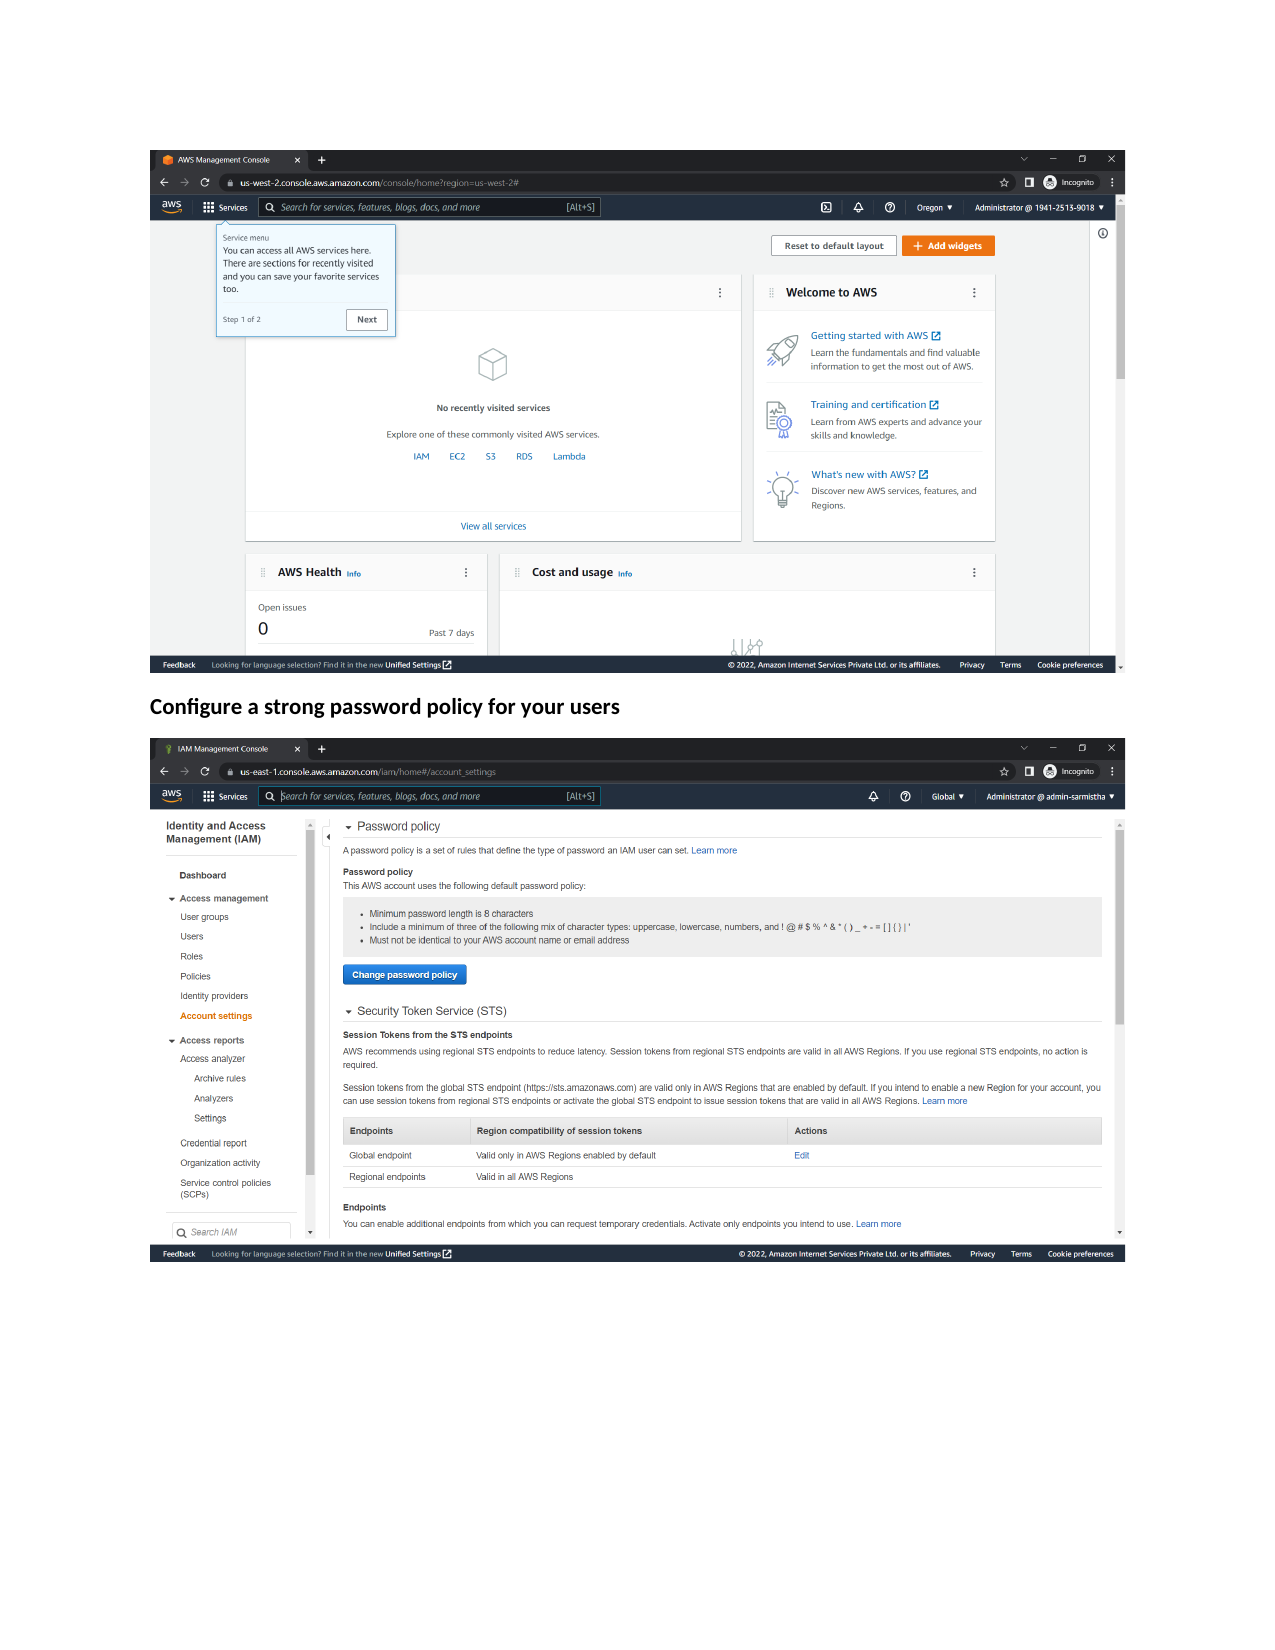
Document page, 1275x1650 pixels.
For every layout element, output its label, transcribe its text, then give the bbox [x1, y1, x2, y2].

picture [150, 738, 1125, 1262]
text Configure a strong password policy for your users [150, 692, 1125, 720]
picture [150, 150, 1125, 673]
